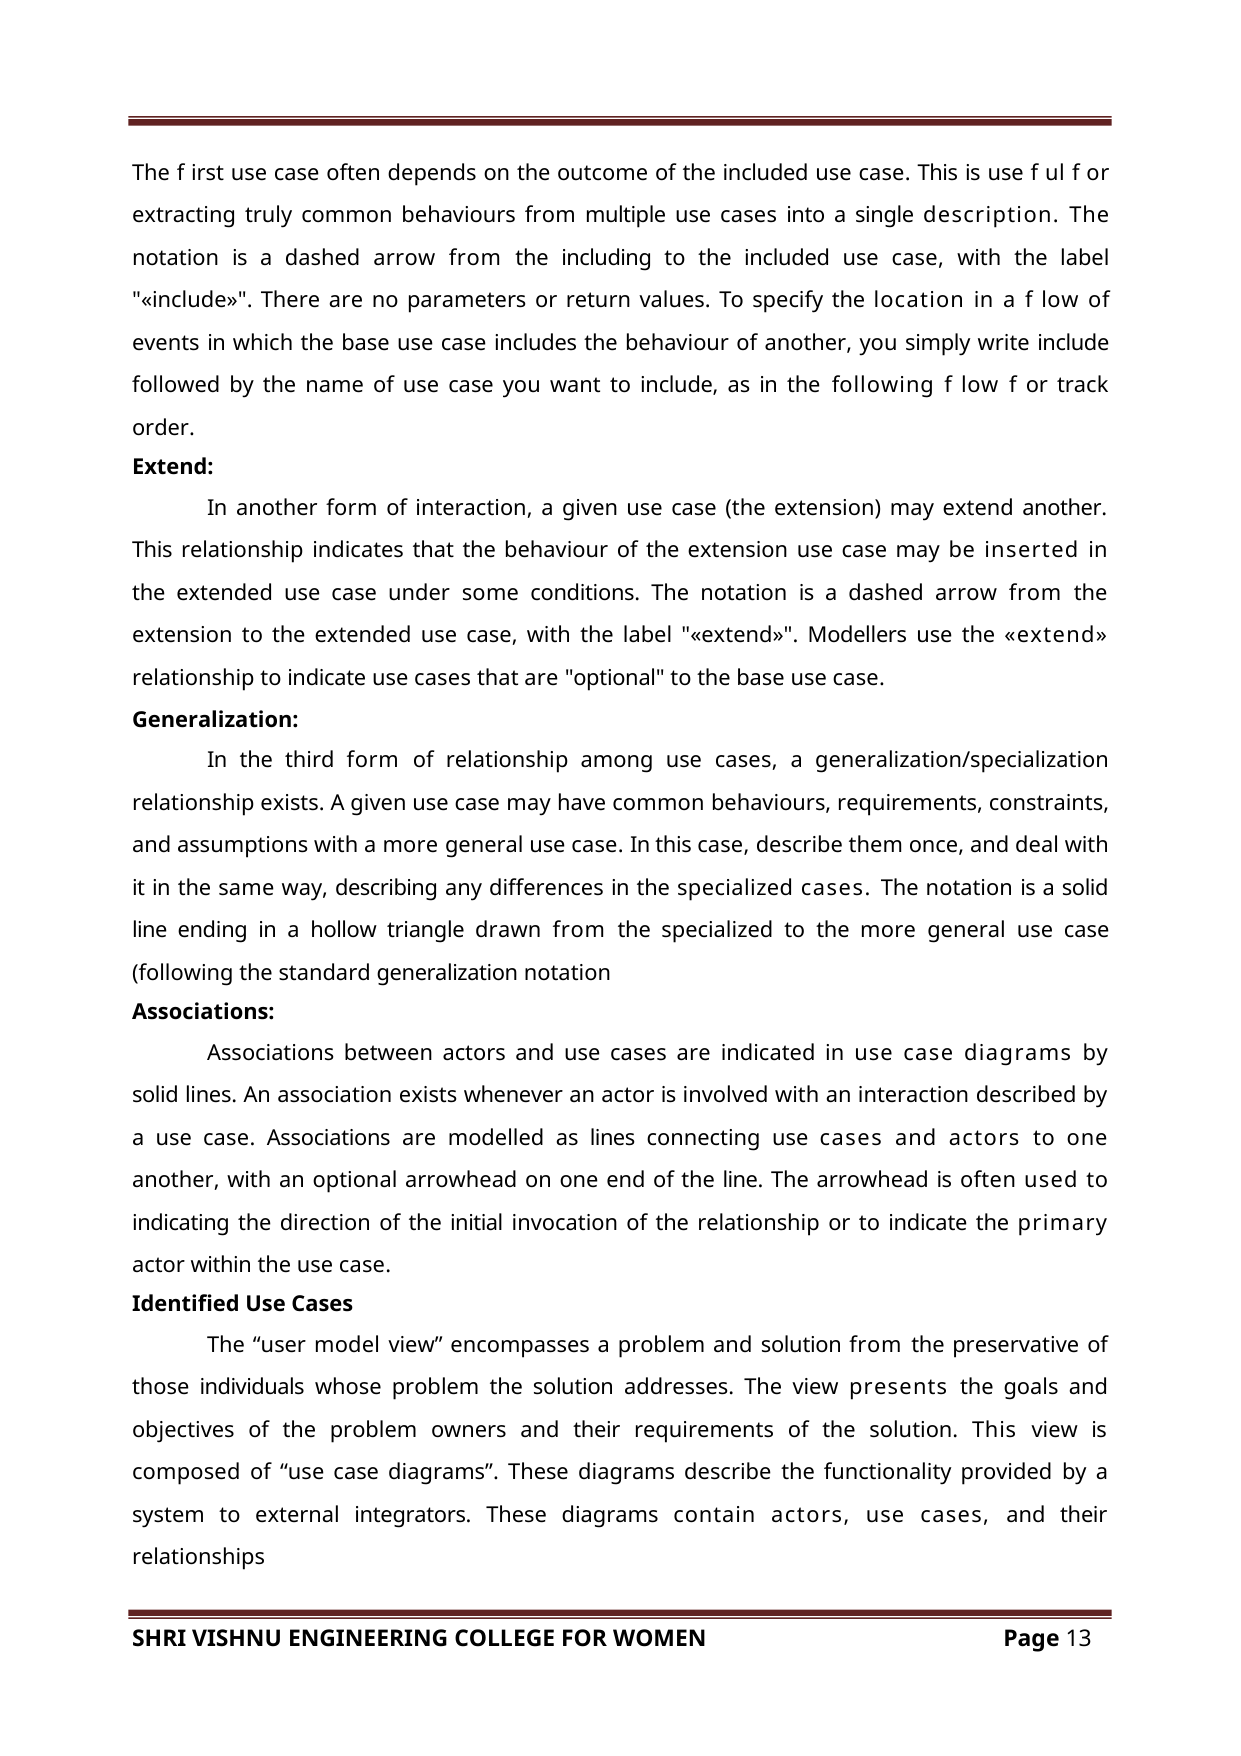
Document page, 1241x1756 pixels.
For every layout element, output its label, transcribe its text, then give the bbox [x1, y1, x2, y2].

text The “user model view” encompasses a problem and solution from the preservative of those individuals whose problem the solution addresses. The view presents the goals and objectives of the problem owners and their requirements of the solution. This view is composed of “use case diagrams”. These diagrams describe the functionality provided by a system to external integrators. These diagrams contain actors, use cases, and their relationships [132, 1329, 1108, 1571]
subtitle Generalization: [132, 704, 1165, 734]
text Associations between actors and use cases are indicated in use case diagrams by solid lines. An association exists whenever an actor is involved with an interaction described by a use case. Associations are modelled as lines connecting use cases and actors to one another, with an optional arrowhead on one end of the line. The arrowhead is often used to indicating the direction of the initial invocation of the relationship or to indicate the primary actor within the use case. [132, 1036, 1108, 1279]
subtitle Associations: [132, 999, 1165, 1025]
subtitle Identified Use Cases [132, 1291, 1165, 1317]
subtitle Extend: [132, 454, 1165, 480]
text In the third form of relationship among use cases, a generalization/specialization relationship exists. A given use case may have common behaviours, requirements, constraints, and assumptions with a more general use case. In this case, describe them once, and deal with it in the same way, describing any differences in the specialized cases. The notation is a solid line ending in a hollow triangle drawn from the specialized to the more general use case (following the standard generalization notation [132, 744, 1109, 987]
text The f irst use case often depends on the outcome of the included use case. This is use f ul f or extracting truly common behaviours from multiple use cases into a single description. The notation is a dashed arrow from the including to the included use case, with the label "«include»". There are no parameters or return values. To specify the location in a f low of events in which the base use case includes the behaviour of another, you simply write include followed by the name of use case you want to include, as in the following f low f or track order. [132, 157, 1109, 441]
text In another form of interaction, a given use case (the extension) may extend another. This relationship indicates that the behaviour of the extension use case may be inserted in the extended use case under some conditions. The notation is a dashed arrow from the extension to the extended use case, with the label "«extend»". Modellers use the «extend» relationship to indicate use cases that are "optional" to the base use case. [132, 492, 1108, 691]
